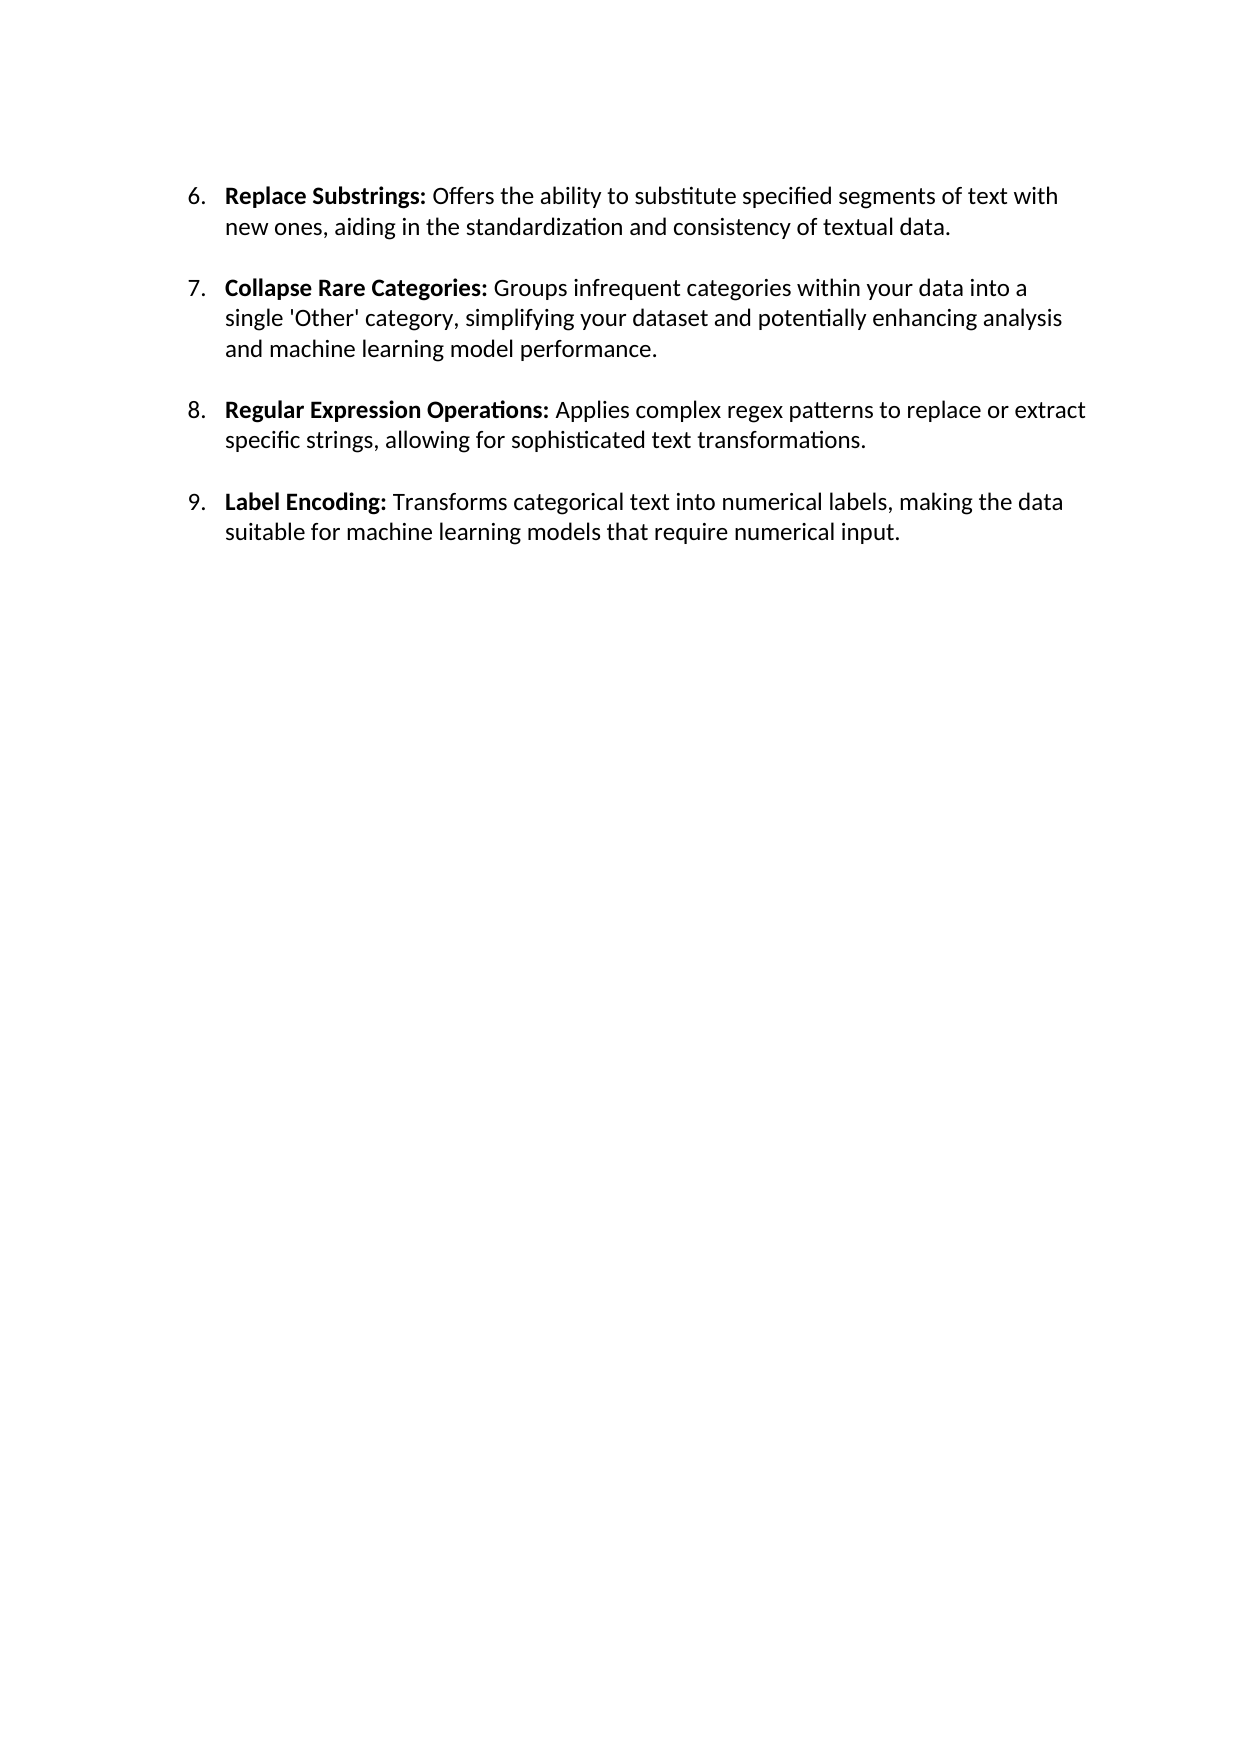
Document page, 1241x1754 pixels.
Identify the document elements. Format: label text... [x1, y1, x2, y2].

list Collapse Rare Categories: Groups infrequent categories within your data into a single 'Other' category, simplifying your dataset and potentially enhancing analysis and machine learning model performance. [187, 272, 1090, 364]
list Regular Expression Operations: Applies complex regex patterns to replace or extract specific strings, allowing for sophisticated text transformations. [187, 394, 1090, 455]
list Label Encoding: Transforms categorical text into numerical labels, making the data suitable for machine learning models that require numerical input. [187, 486, 1090, 547]
list Replace Substrings: Offers the ability to substitute specified segments of text with new ones, aiding in the standardization and consistency of textual data. [187, 181, 1090, 242]
